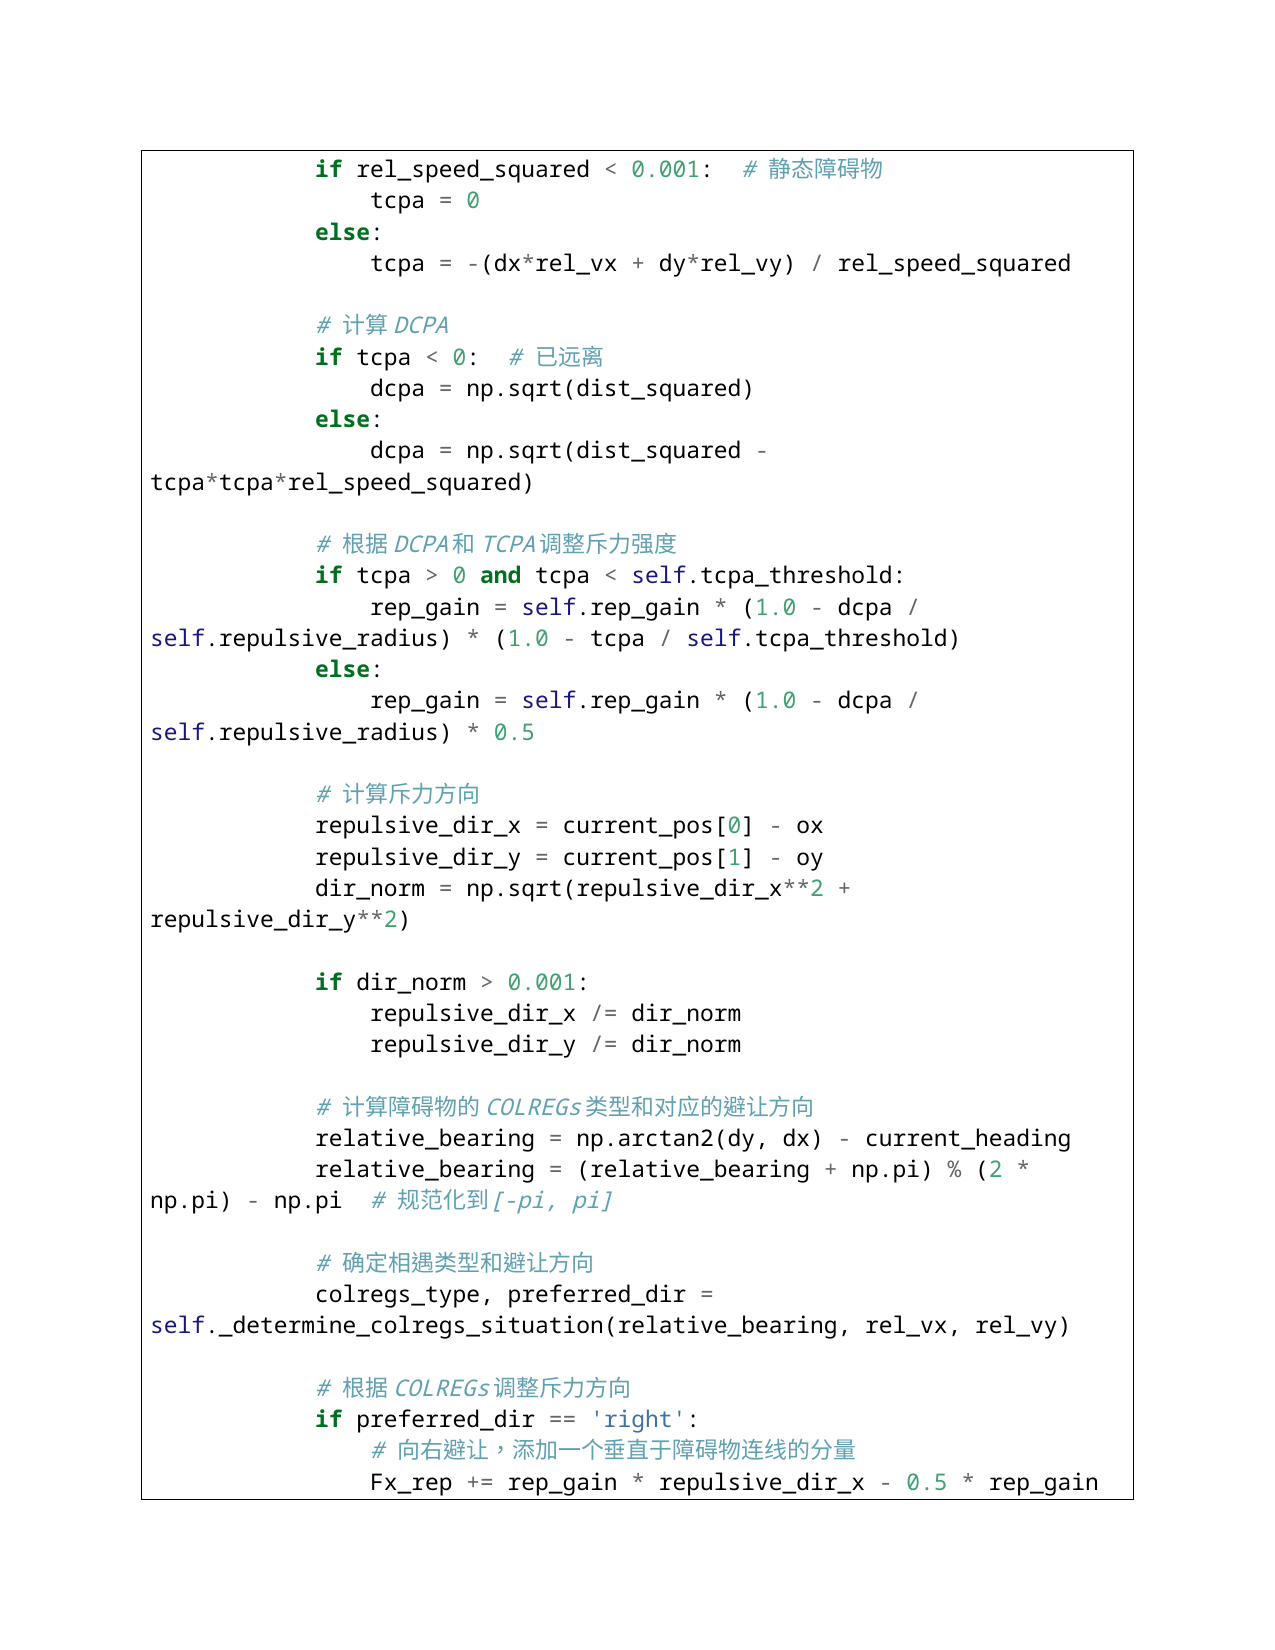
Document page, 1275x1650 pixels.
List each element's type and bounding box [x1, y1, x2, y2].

text [142, 151, 1133, 1499]
